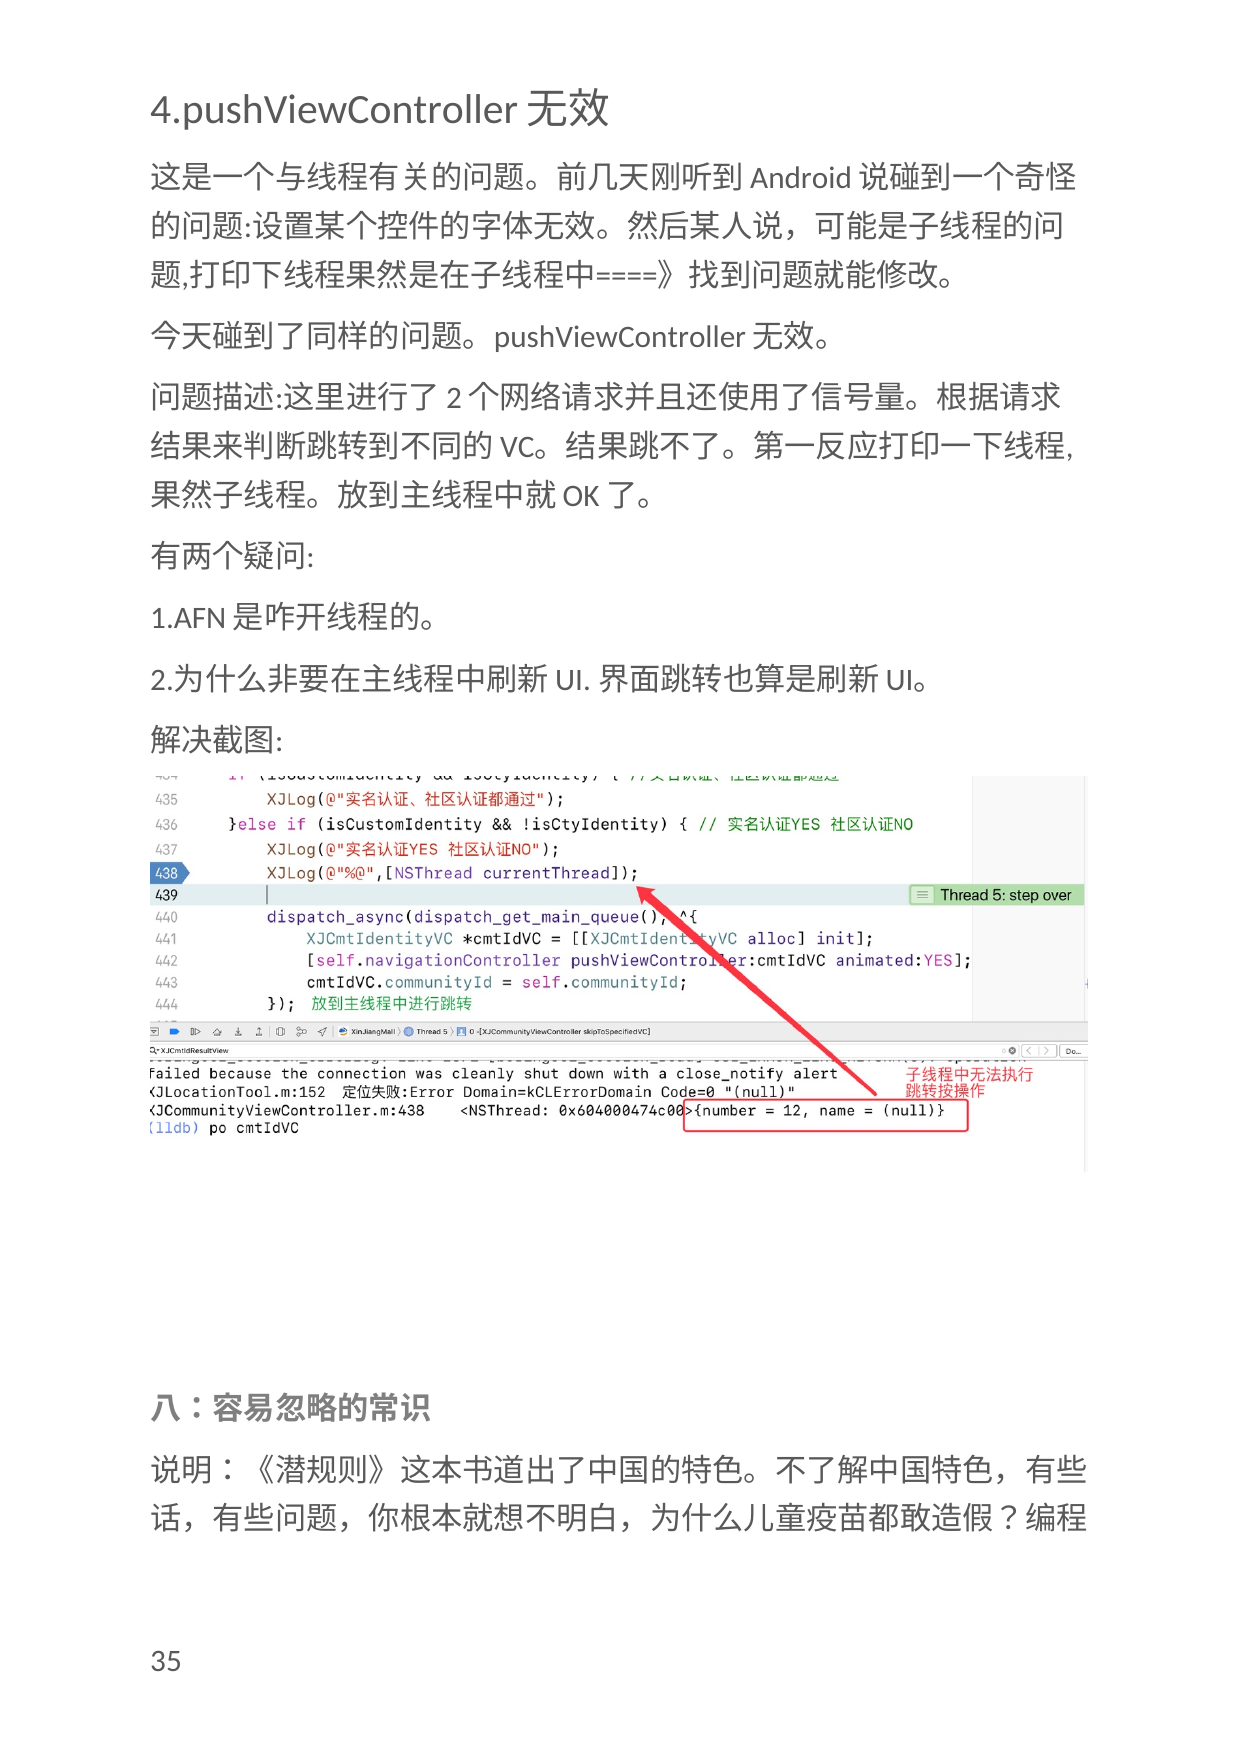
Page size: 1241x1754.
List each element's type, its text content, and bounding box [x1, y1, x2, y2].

text 有两个疑问: [150, 531, 1090, 577]
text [150, 1445, 1090, 1539]
subtitle 八：容易忽略的常识 [150, 1383, 1090, 1429]
text 2.为什么非要在主线程中刷新UI. 界面跳转也算是刷新UI。 [150, 654, 1090, 699]
subtitle 4.pushViewController无效 [150, 75, 1090, 135]
text 这是一个与线程有关的问题。前几天刚听到Android说碰到一个奇怪的问题:设置某个控件的字体无效。然后某人说，可能是子线程的问题,打印下线程果然是在子线程中====》找到问题就能修改。 [150, 153, 1090, 295]
picture [150, 776, 1088, 1172]
text 问题描述:这里进行了2个网络请求并且还使用了信号量。根据请求结果来判断跳转到不同的VC。结果跳不了。第一反应打印一下线程, 果然子线程。放到主线程中就OK了。 [150, 373, 1090, 515]
text 今天碰到了同样的问题。pushViewController无效。 [150, 311, 1090, 357]
text 解决截图: [150, 715, 1090, 760]
text 1.AFN是咋开线程的。 [150, 593, 1090, 638]
